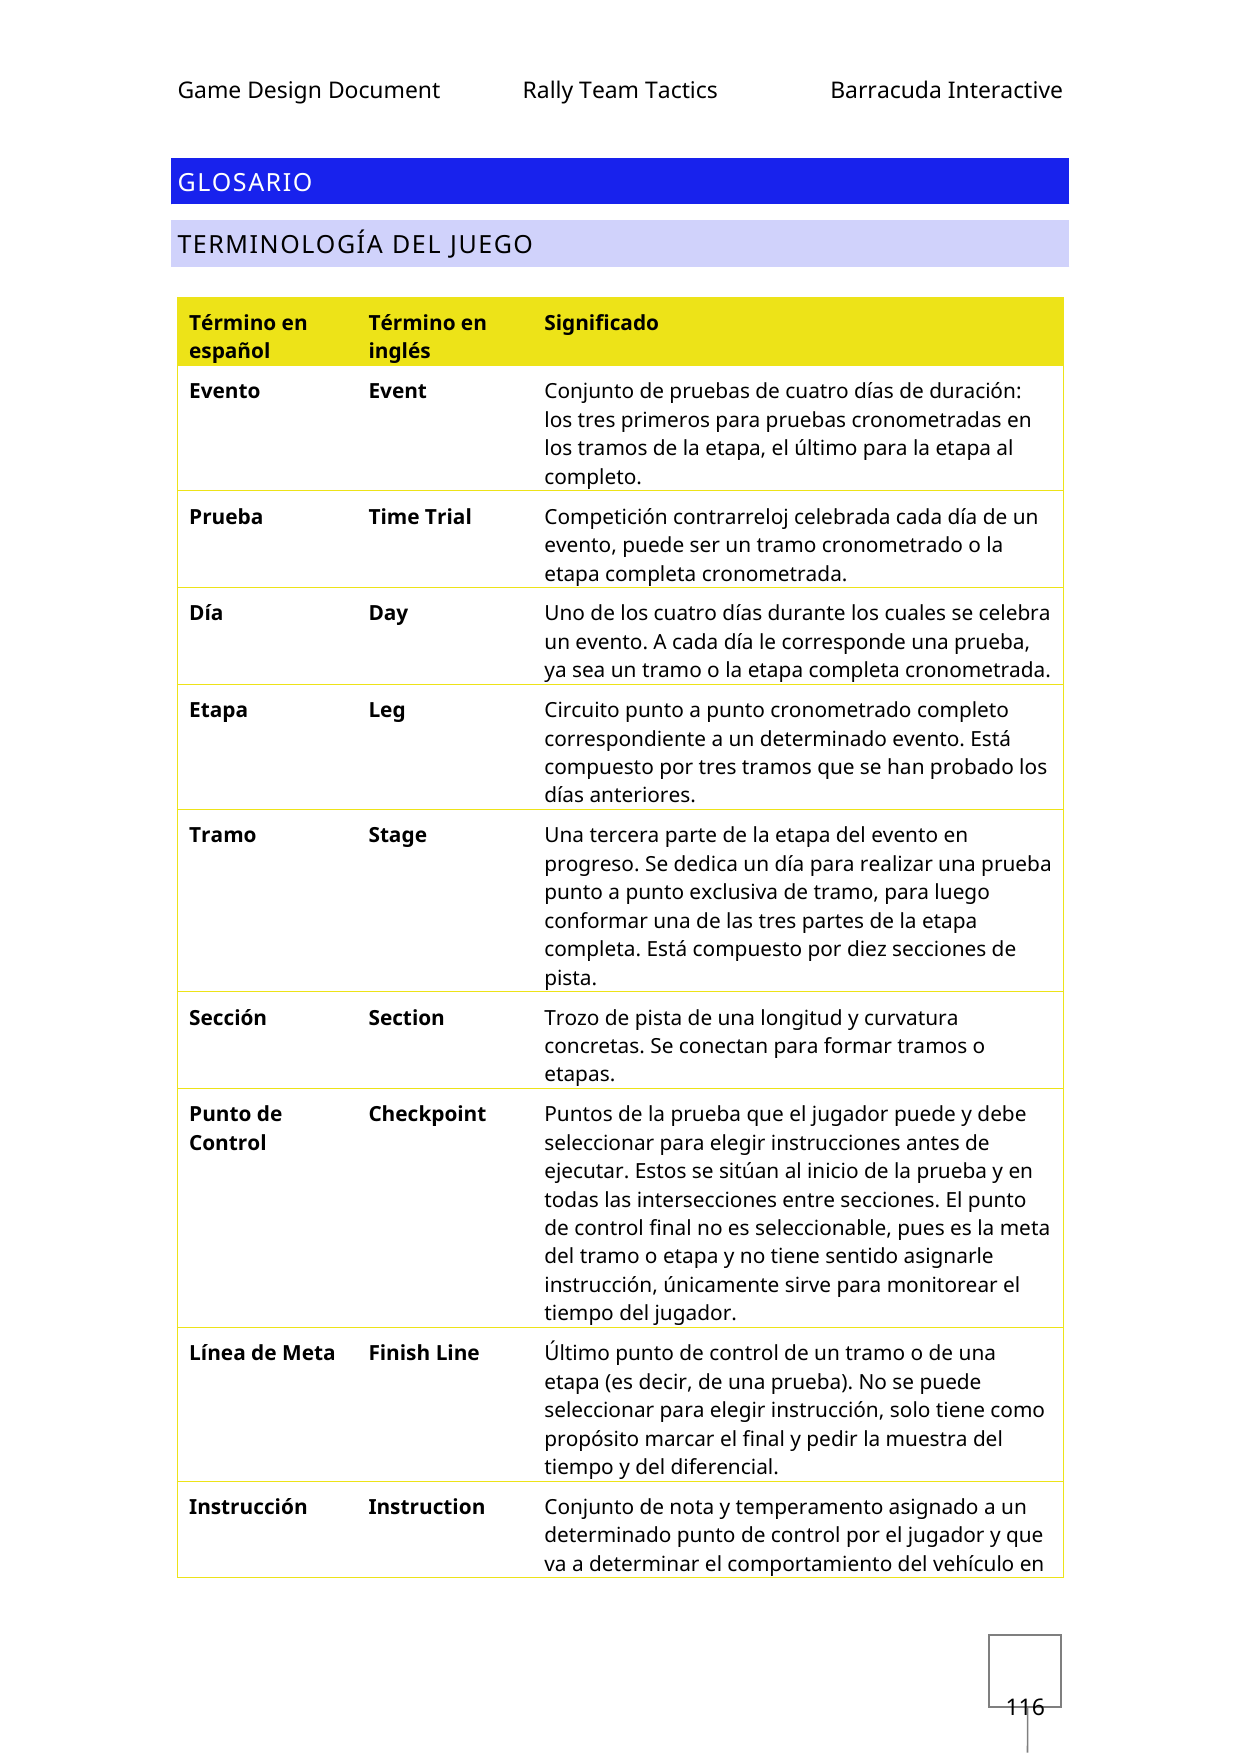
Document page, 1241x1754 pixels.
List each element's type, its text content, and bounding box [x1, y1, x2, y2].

table_cell Línea de Meta [178, 1328, 357, 1481]
table_cell Stage [357, 810, 533, 991]
table_cell Section [357, 992, 533, 1088]
table_cell Evento [178, 366, 357, 490]
table_cell Puntos de la prueba que el jugador puede y debe seleccionar para elegir instrucciones antes de ejecutar. Estos se sitúan al inicio de la prueba y en todas las intersecciones entre secciones. El punto de control final no es seleccionable, pues es la meta del tramo o etapa y no tiene sentido asignarle instrucción, únicamente sirve para monitorear el tiempo del jugador. [533, 1089, 1063, 1327]
table_cell Prueba [178, 491, 357, 587]
table_cell Finish Line [357, 1328, 533, 1481]
table_cell Una tercera parte de la etapa del evento en progreso. Se dedica un día para realizar una prueba punto a punto exclusiva de tramo, para luego conformar una de las tres partes de la etapa completa. Está compuesto por diez secciones de pista. [533, 810, 1063, 991]
table_cell Uno de los cuatro días durante los cuales se celebra un evento. A cada día le corresponde una prueba, ya sea un tramo o la etapa completa cronometrada. [533, 588, 1063, 684]
table_cell Circuito punto a punto cronometrado completo correspondiente a un determinado evento. Está compuesto por tres tramos que se han probado los días anteriores. [533, 685, 1063, 809]
table_cell Day [357, 588, 533, 684]
table_cell Instrucción [178, 1482, 357, 1577]
table_cell Último punto de control de un tramo o de una etapa (es decir, de una prueba). No se puede seleccionar para elegir instrucción, solo tiene como propósito marcar el final y pedir la muestra del tiempo y del diferencial. [533, 1328, 1063, 1481]
table_cell Sección [178, 992, 357, 1088]
table_cell Instruction [357, 1482, 533, 1577]
table_cell Tramo [178, 810, 357, 991]
table_cell Competición contrarreloj celebrada cada día de un evento, puede ser un tramo cronometrado o la etapa completa cronometrada. [533, 491, 1063, 587]
table_header Significado [533, 298, 1063, 365]
table_header Término en inglés [357, 298, 533, 365]
table_cell Punto de Control [178, 1089, 357, 1327]
table_cell Etapa [178, 685, 357, 809]
subtitle Terminología del juego [177, 226, 1063, 260]
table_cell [533, 1482, 1063, 1577]
table_cell Día [178, 588, 357, 684]
subtitle Glosario [177, 164, 1063, 198]
table_cell Checkpoint [357, 1089, 533, 1327]
table_header Término en español [178, 298, 357, 365]
table_cell Event [357, 366, 533, 490]
table_cell Conjunto de pruebas de cuatro días de duración: los tres primeros para pruebas cronometradas en los tramos de la etapa, el último para la etapa al completo. [533, 366, 1063, 490]
table_cell Trozo de pista de una longitud y curvatura concretas. Se conectan para formar tramos o etapas. [533, 992, 1063, 1088]
table_cell Time Trial [357, 491, 533, 587]
table_cell Leg [357, 685, 533, 809]
